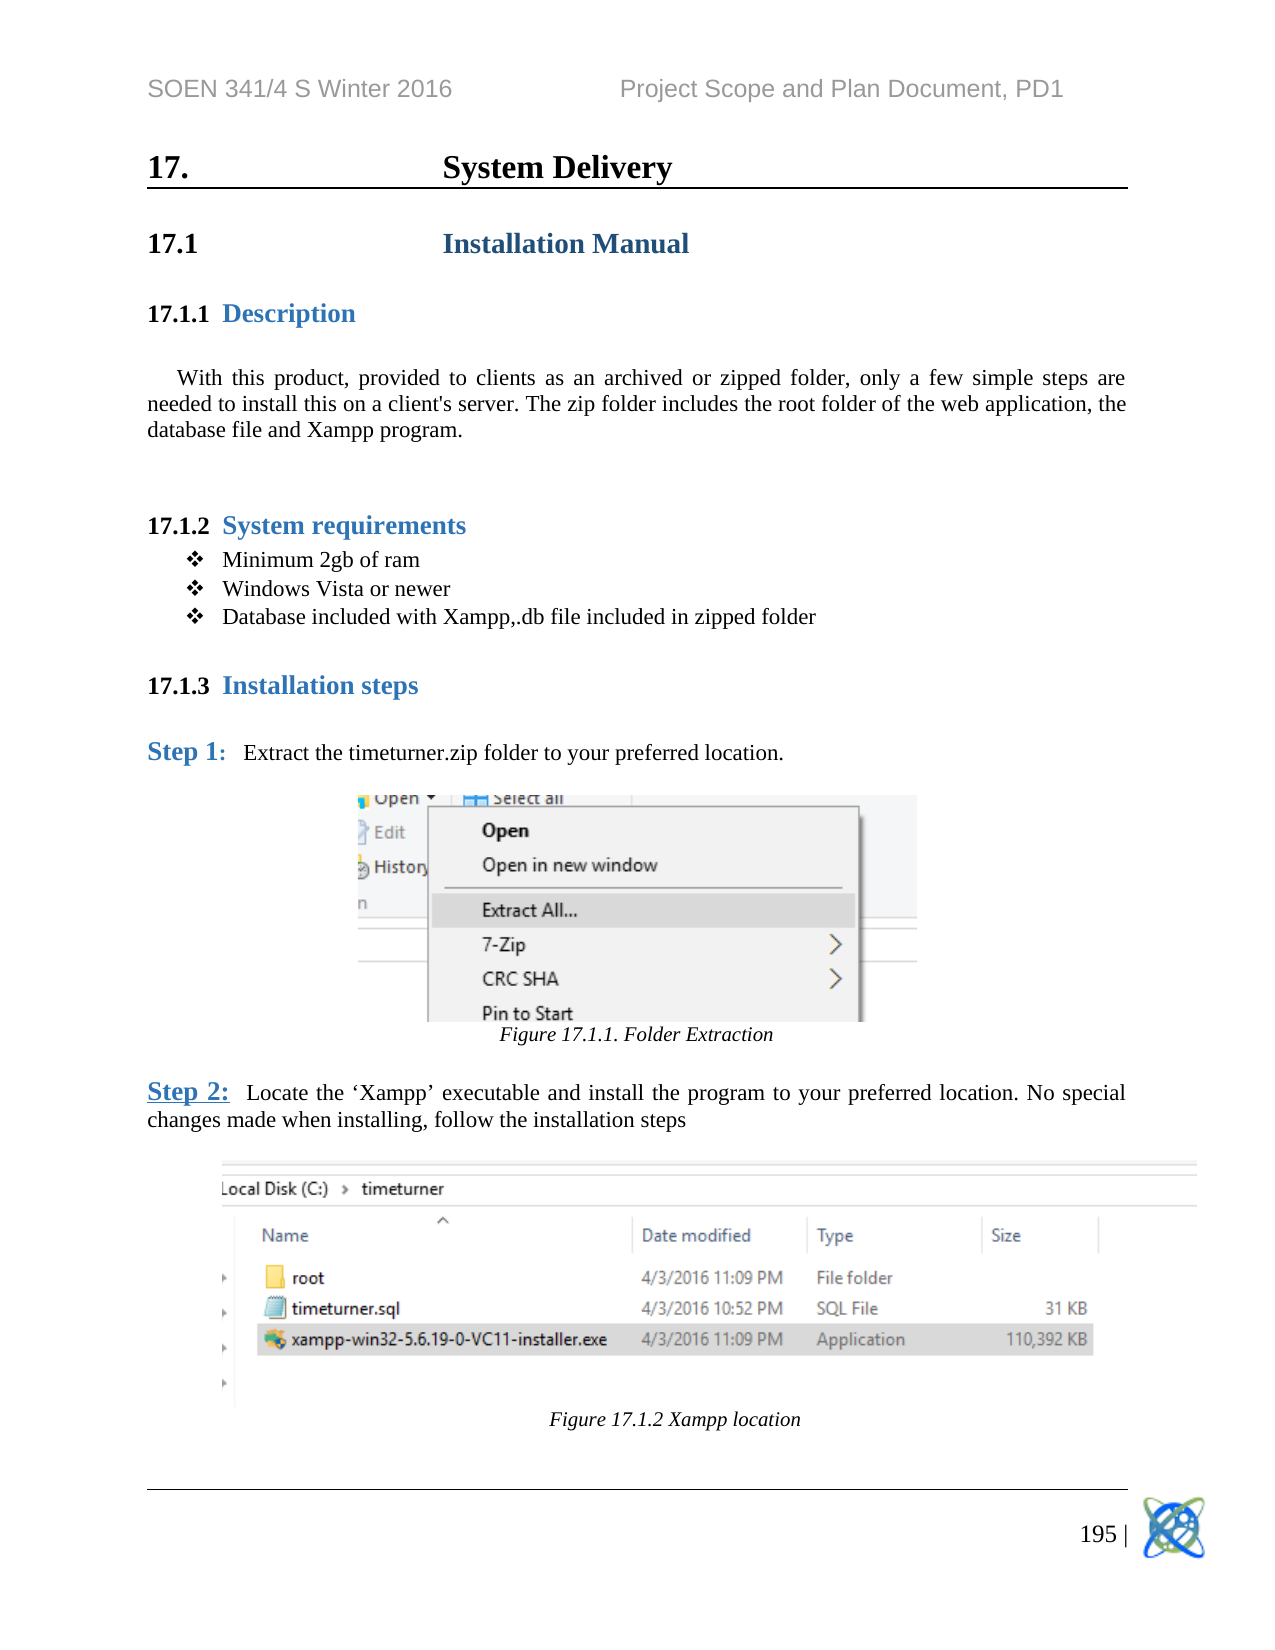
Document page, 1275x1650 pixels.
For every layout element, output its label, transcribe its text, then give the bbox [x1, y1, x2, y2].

text Step 1: Extract the timeturner.zip folder to your preferred location. [147, 735, 1128, 766]
list Windows Vista or newer [184, 575, 1128, 601]
text Step 2: Locate the ‘Xampp’ executable and install the program to your preferred location. No special changes made when installing, follow the installation steps [147, 1074, 1128, 1132]
list Minimum 2gb of ram [184, 546, 1128, 573]
text Figure 17.1.2 Xampp location [222, 1407, 1128, 1431]
list Database included with Xampp,.db file included in zipped folder [184, 603, 1128, 629]
text Figure 17.1.1. Folder Extraction [147, 1022, 1128, 1046]
text Installation steps [147, 669, 1128, 700]
text System requirements [147, 509, 1128, 540]
picture [357, 795, 918, 1022]
text Description [147, 297, 1128, 329]
text With this product, provided to clients as an archived or zipped folder, only a few simple steps are needed to install this on a client's server. The zip folder includes the root folder of the web application, the database file and Xampp program. [147, 364, 1128, 443]
subtitle Installation Manual [147, 226, 1128, 260]
subtitle System Delivery [147, 147, 1128, 187]
picture [222, 1160, 1197, 1407]
picture [1123, 1490, 1224, 1566]
